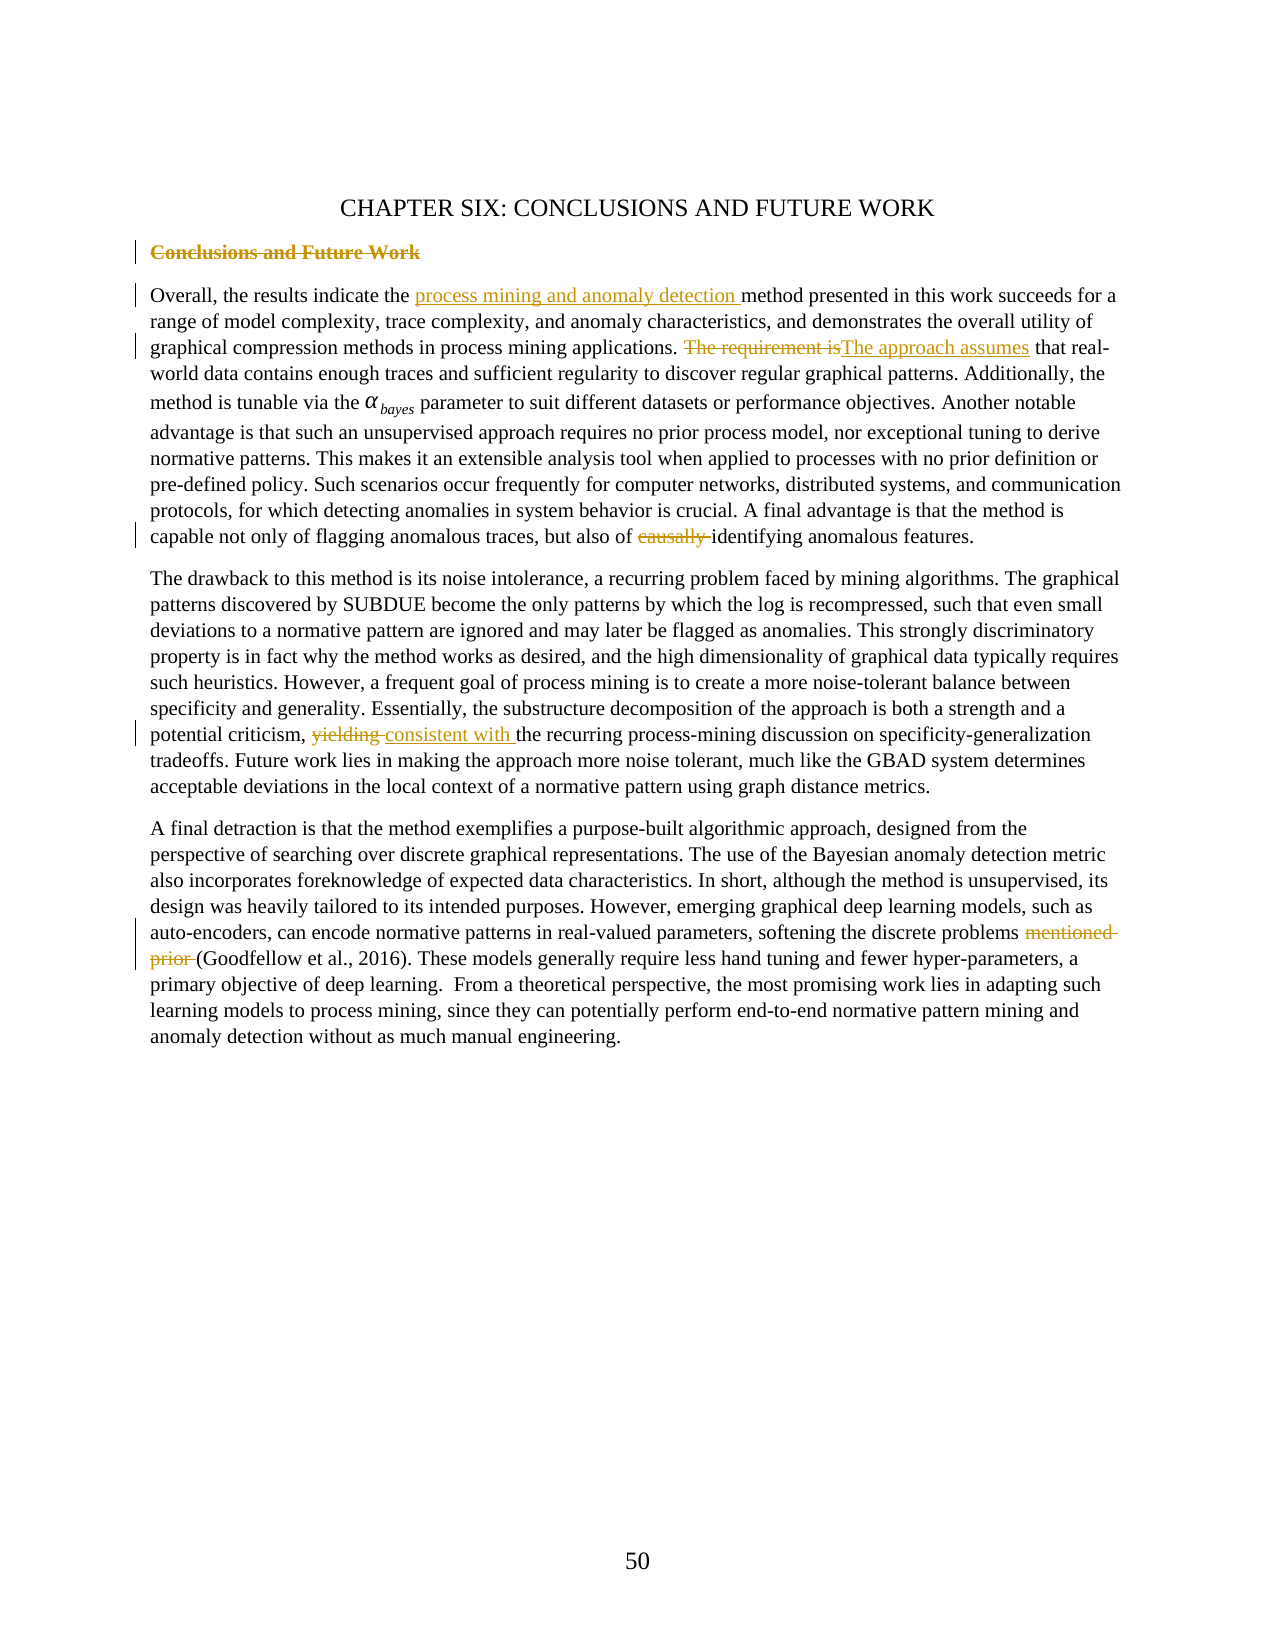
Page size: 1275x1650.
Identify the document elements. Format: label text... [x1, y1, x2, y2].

text CHAPTER SIX: CONCLUSIONS AND FUTURE WORK [150, 193, 1125, 221]
text The drawback to this method is its noise intolerance, a recurring problem faced by mining algorithms. The graphical patterns discovered by SUBDUE become the only patterns by which the log is recompressed, such that even small deviations to a normative pattern are ignored and may later be flagged as anomalies. This strongly discriminatory property is in fact why the method works as desired, and the high dimensionality of graphical data typically requires such heuristics. However, a frequent goal of process mining is to create a more noise-tolerant balance between specificity and generality. Essentially, the substructure decomposition of the approach is both a strength and a potential criticism, the recurring process-mining discussion on specificity-generalization tradeoffs. Future work lies in making the approach more noise tolerant, much like the GBAD system determines acceptable deviations in the local context of a normative pattern using graph distance metrics. [150, 566, 1125, 798]
text A final detraction is that the method exemplifies a purpose-built algorithmic approach, designed from the perspective of searching over discrete graphical representations. The use of the Bayesian anomaly detection metric also incorporates foreknowledge of expected data characteristics. In short, although the method is unsupervised, its design was heavily tailored to its intended purposes. However, emerging graphical deep learning models, such as auto-encoders, can encode normative patterns in real-valued parameters, softening the discrete problems (Goodfellow et al., 2016). These models generally require less hand tuning and fewer hyper-parameters, a primary objective of deep learning. From a theoretical perspective, the most promising work lies in adapting such learning models to process mining, since they can potentially perform end-to-end normative pattern mining and anomaly detection without as much manual engineering. [150, 816, 1125, 1048]
text Overall, the results indicate the method presented in this work succeeds for a range of model complexity, trace complexity, and anomaly characteristics, and demonstrates the overall utility of graphical compression methods in process mining applications. that real-world data contains enough traces and sufficient regularity to discover regular graphical patterns. Additionally, the method is tunable via the parameter to suit different datasets or performance objectives. Another notable advantage is that such an unsupervised approach requires no prior process model, nor exceptional tuning to derive normative patterns. This makes it an extensible analysis tool when applied to processes with no prior definition or pre-defined policy. Such scenarios occur frequently for computer networks, distributed systems, and communication protocols, for which detecting anomalies in system behavior is crucial. A final advantage is that the method is capable not only of flagging anomalous traces, but also of identifying anomalous features. [150, 283, 1125, 548]
